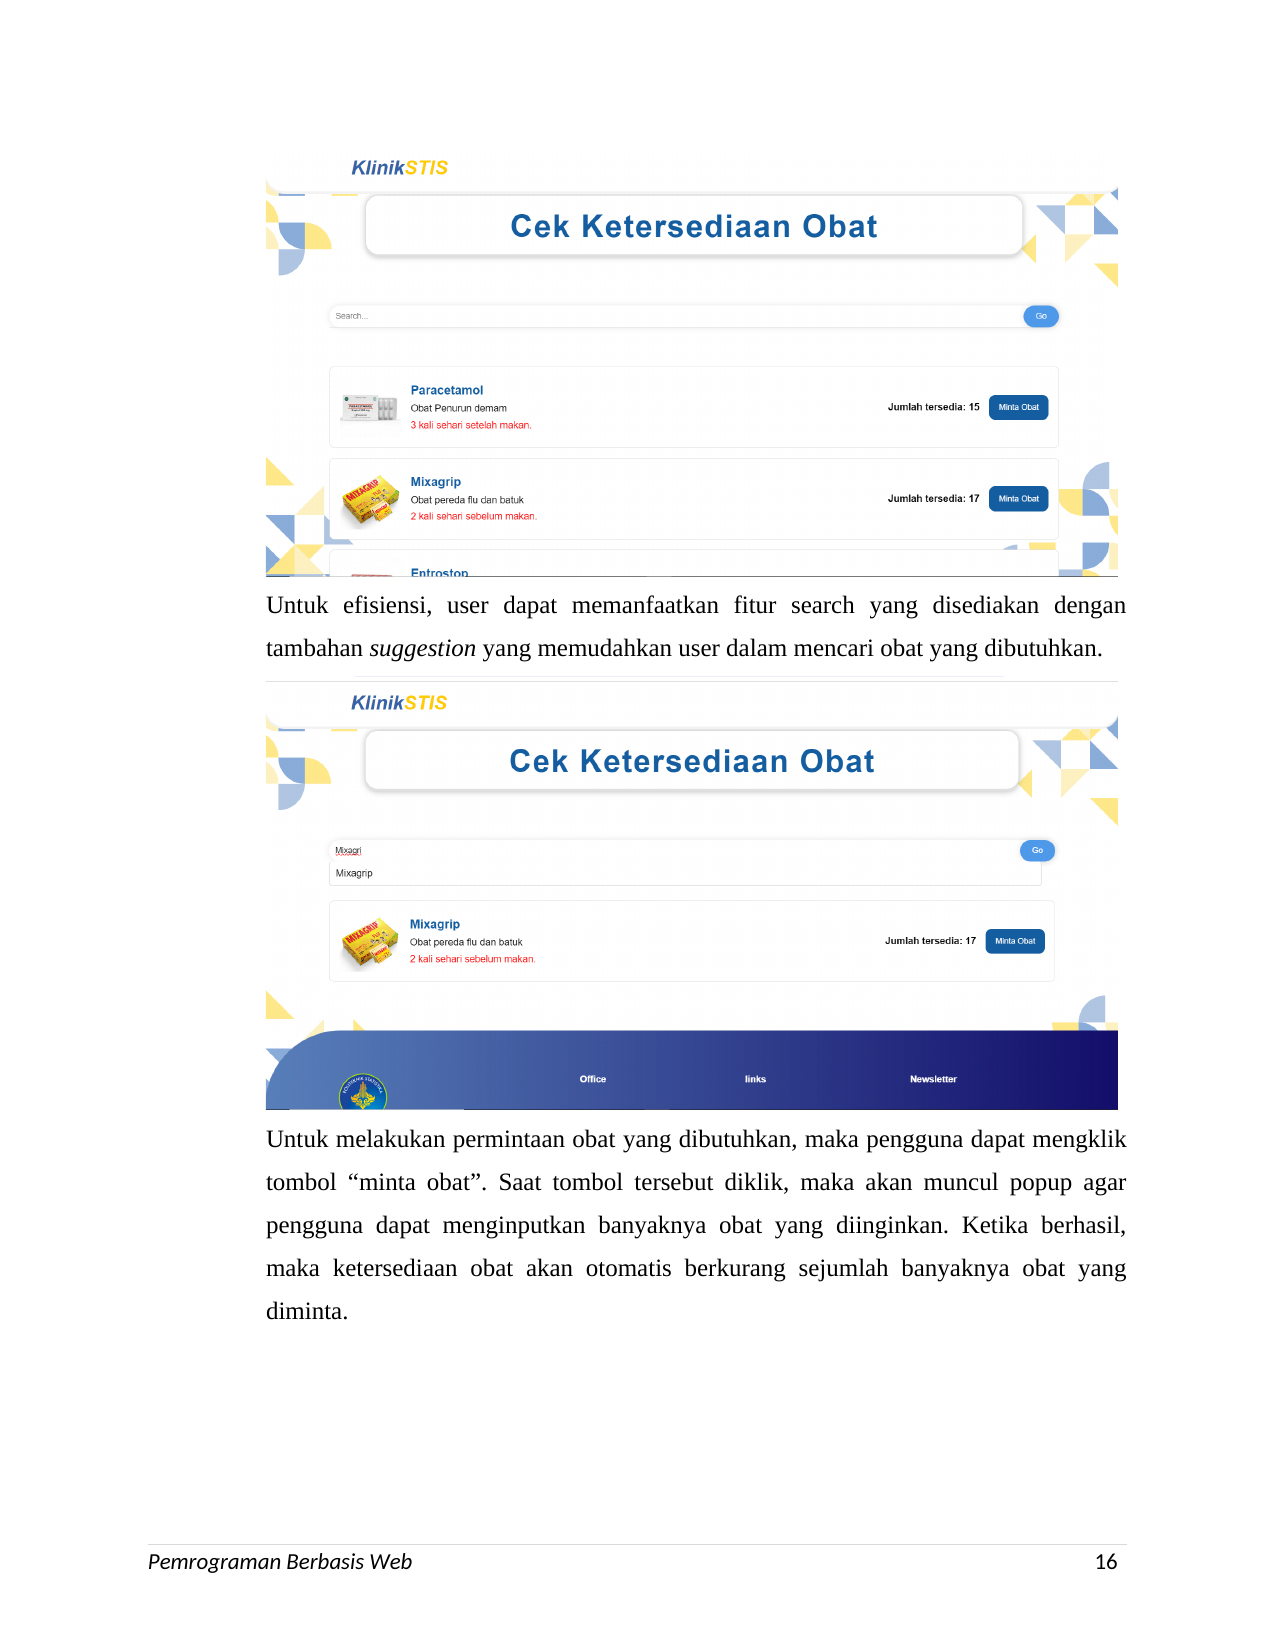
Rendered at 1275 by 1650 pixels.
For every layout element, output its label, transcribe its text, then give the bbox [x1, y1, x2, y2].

list Untuk efisiensi, user dapat memanfaatkan fitur search yang disediakan dengan tambahan suggestion yang memudahkan user dalam mencari obat yang dibutuhkan. [266, 590, 1127, 662]
picture [265, 676, 1118, 1110]
list Untuk melakukan permintaan obat yang dibutuhkan, maka pengguna dapat mengklik tombol “minta obat”. Saat tombol tersebut diklik, maka akan muncul popup agar pengguna dapat menginputkan banyaknya obat yang diinginkan. Ketika berhasil, maka ketersediaan obat akan otomatis berkurang sejumlah banyaknya obat yang diminta. [266, 1124, 1127, 1325]
picture [265, 147, 1118, 577]
